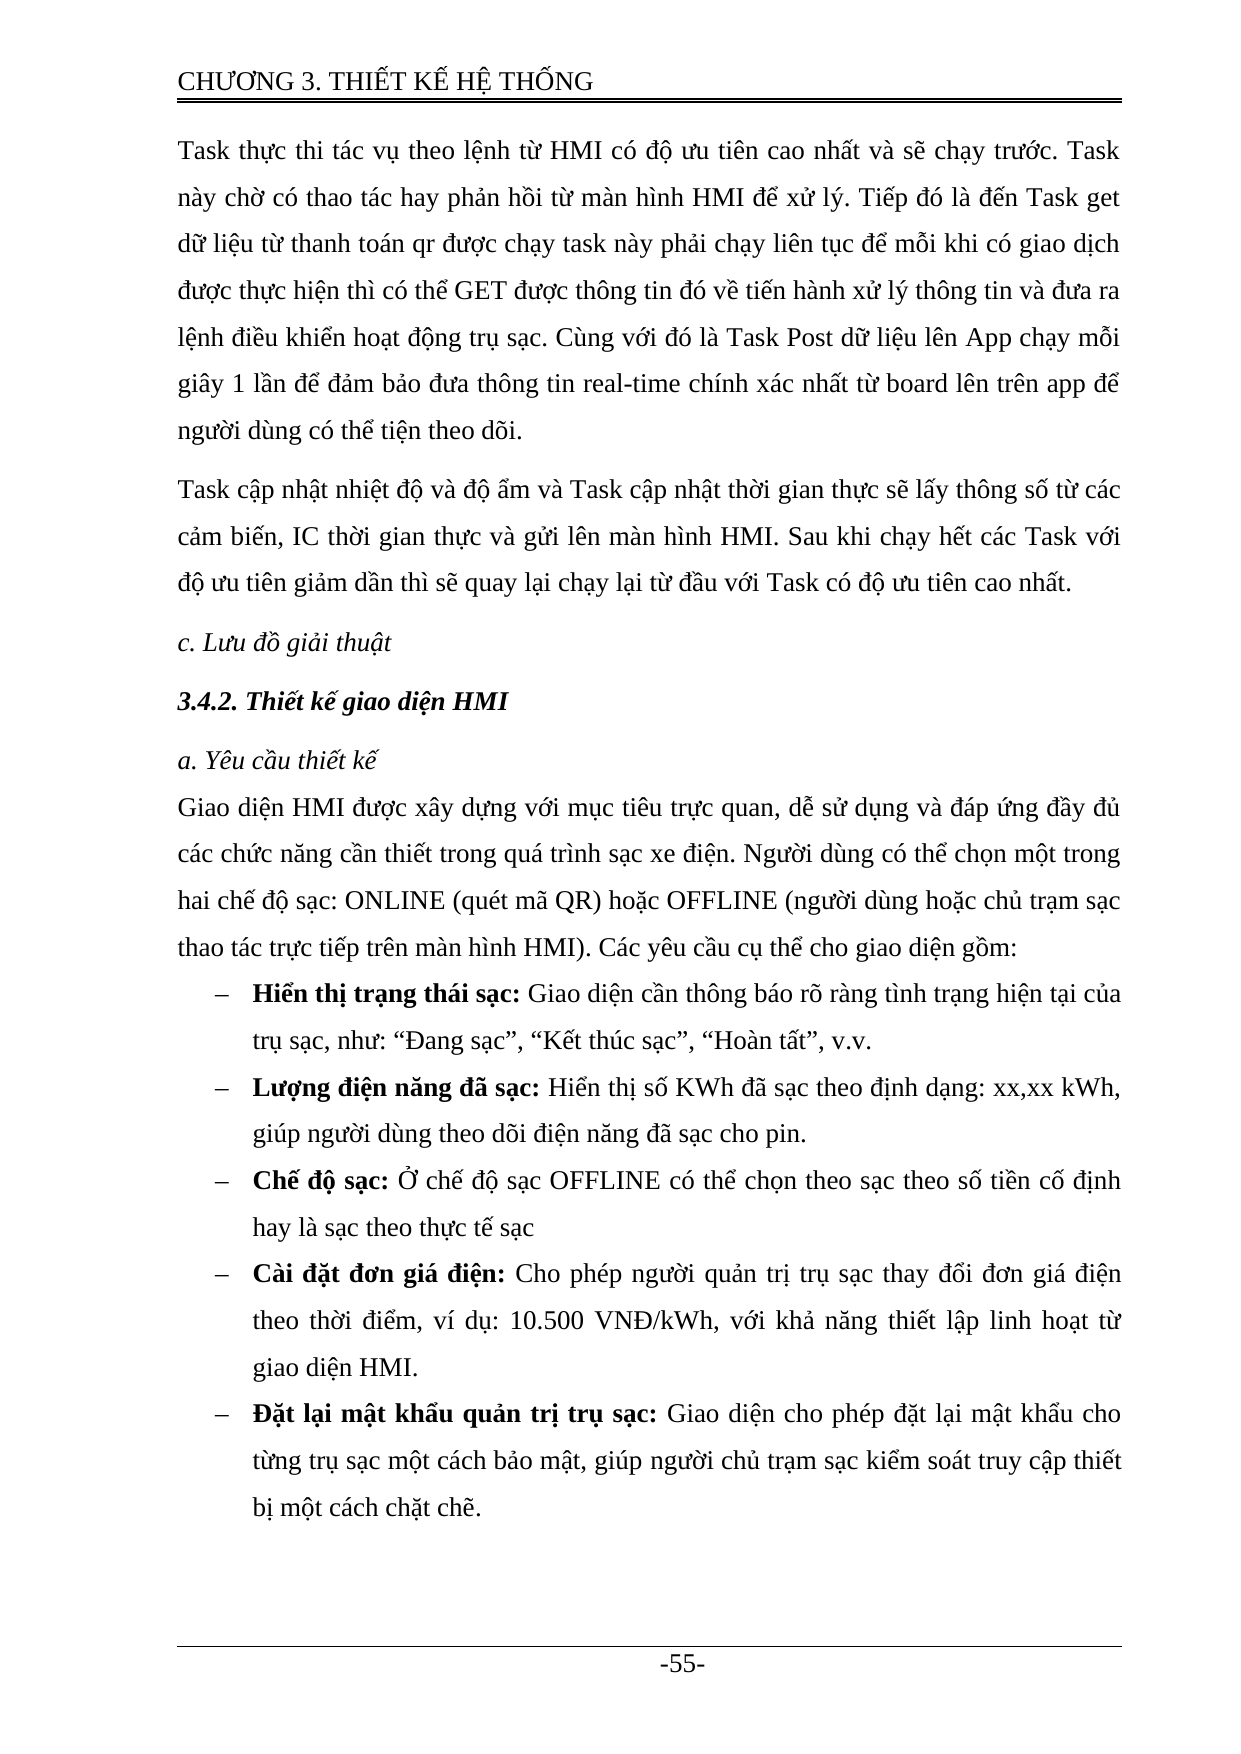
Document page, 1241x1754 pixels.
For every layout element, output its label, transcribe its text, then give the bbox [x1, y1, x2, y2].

subtitle Lưu đồ giải thuật [177, 626, 1122, 657]
text Task thực thi tác vụ theo lệnh từ HMI có độ ưu tiên cao nhất và sẽ chạy trước. Task này chờ có thao tác hay phản hồi từ màn hình HMI để xử lý. Tiếp đó là đến Task get dữ liệu từ thanh toán qr được chạy task này phải chạy liên tục để mỗi khi có giao dịch được thực hiện thì có thể GET được thông tin đó về tiến hành xử lý thông tin và đưa ra lệnh điều khiển hoạt động trụ sạc. Cùng với đó là Task Post dữ liệu lên App chạy mỗi giây 1 lần để đảm bảo đưa thông tin real-time chính xác nhất từ board lên trên app để người dùng có thể tiện theo dõi. [177, 134, 1122, 445]
subtitle Yêu cầu thiết kế [177, 744, 1122, 775]
list Chế độ sạc: Ở chế độ sạc OFFLINE có thể chọn theo sạc theo số tiền cố định hay là sạc theo thực tế sạc [215, 1164, 1122, 1242]
subtitle Thiết kế giao diện HMI [177, 685, 1122, 716]
text Giao diện HMI được xây dựng với mục tiêu trực quan, dễ sử dụng và đáp ứng đầy đủ các chức năng cần thiết trong quá trình sạc xe điện. Người dùng có thể chọn một trong hai chế độ sạc: ONLINE (quét mã QR) hoặc OFFLINE (người dùng hoặc chủ trạm sạc thao tác trực tiếp trên màn hình HMI). Các yêu cầu cụ thể cho giao diện gồm: [177, 791, 1122, 962]
list Cài đặt đơn giá điện: Cho phép người quản trị trụ sạc thay đổi đơn giá điện theo thời điểm, ví dụ: 10.500 VNĐ/kWh, với khả năng thiết lập linh hoạt từ giao diện HMI. [215, 1257, 1122, 1382]
text Task cập nhật nhiệt độ và độ ẩm và Task cập nhật thời gian thực sẽ lấy thông số từ các cảm biến, IC thời gian thực và gửi lên màn hình HMI. Sau khi chạy hết các Task với độ ưu tiên giảm dần thì sẽ quay lại chạy lại từ đầu với Task có độ ưu tiên cao nhất. [177, 473, 1122, 598]
list Hiển thị trạng thái sạc: Giao diện cần thông báo rõ ràng tình trạng hiện tại của trụ sạc, như: “Đang sạc”, “Kết thúc sạc”, “Hoàn tất”, v.v. [215, 977, 1122, 1055]
list Đặt lại mật khẩu quản trị trụ sạc: Giao diện cho phép đặt lại mật khẩu cho từng trụ sạc một cách bảo mật, giúp người chủ trạm sạc kiểm soát truy cập thiết bị một cách chặt chẽ. [215, 1397, 1122, 1522]
list Lượng điện năng đã sạc: Hiển thị số KWh đã sạc theo định dạng: xx,xx kWh, giúp người dùng theo dõi điện năng đã sạc cho pin. [215, 1071, 1122, 1148]
